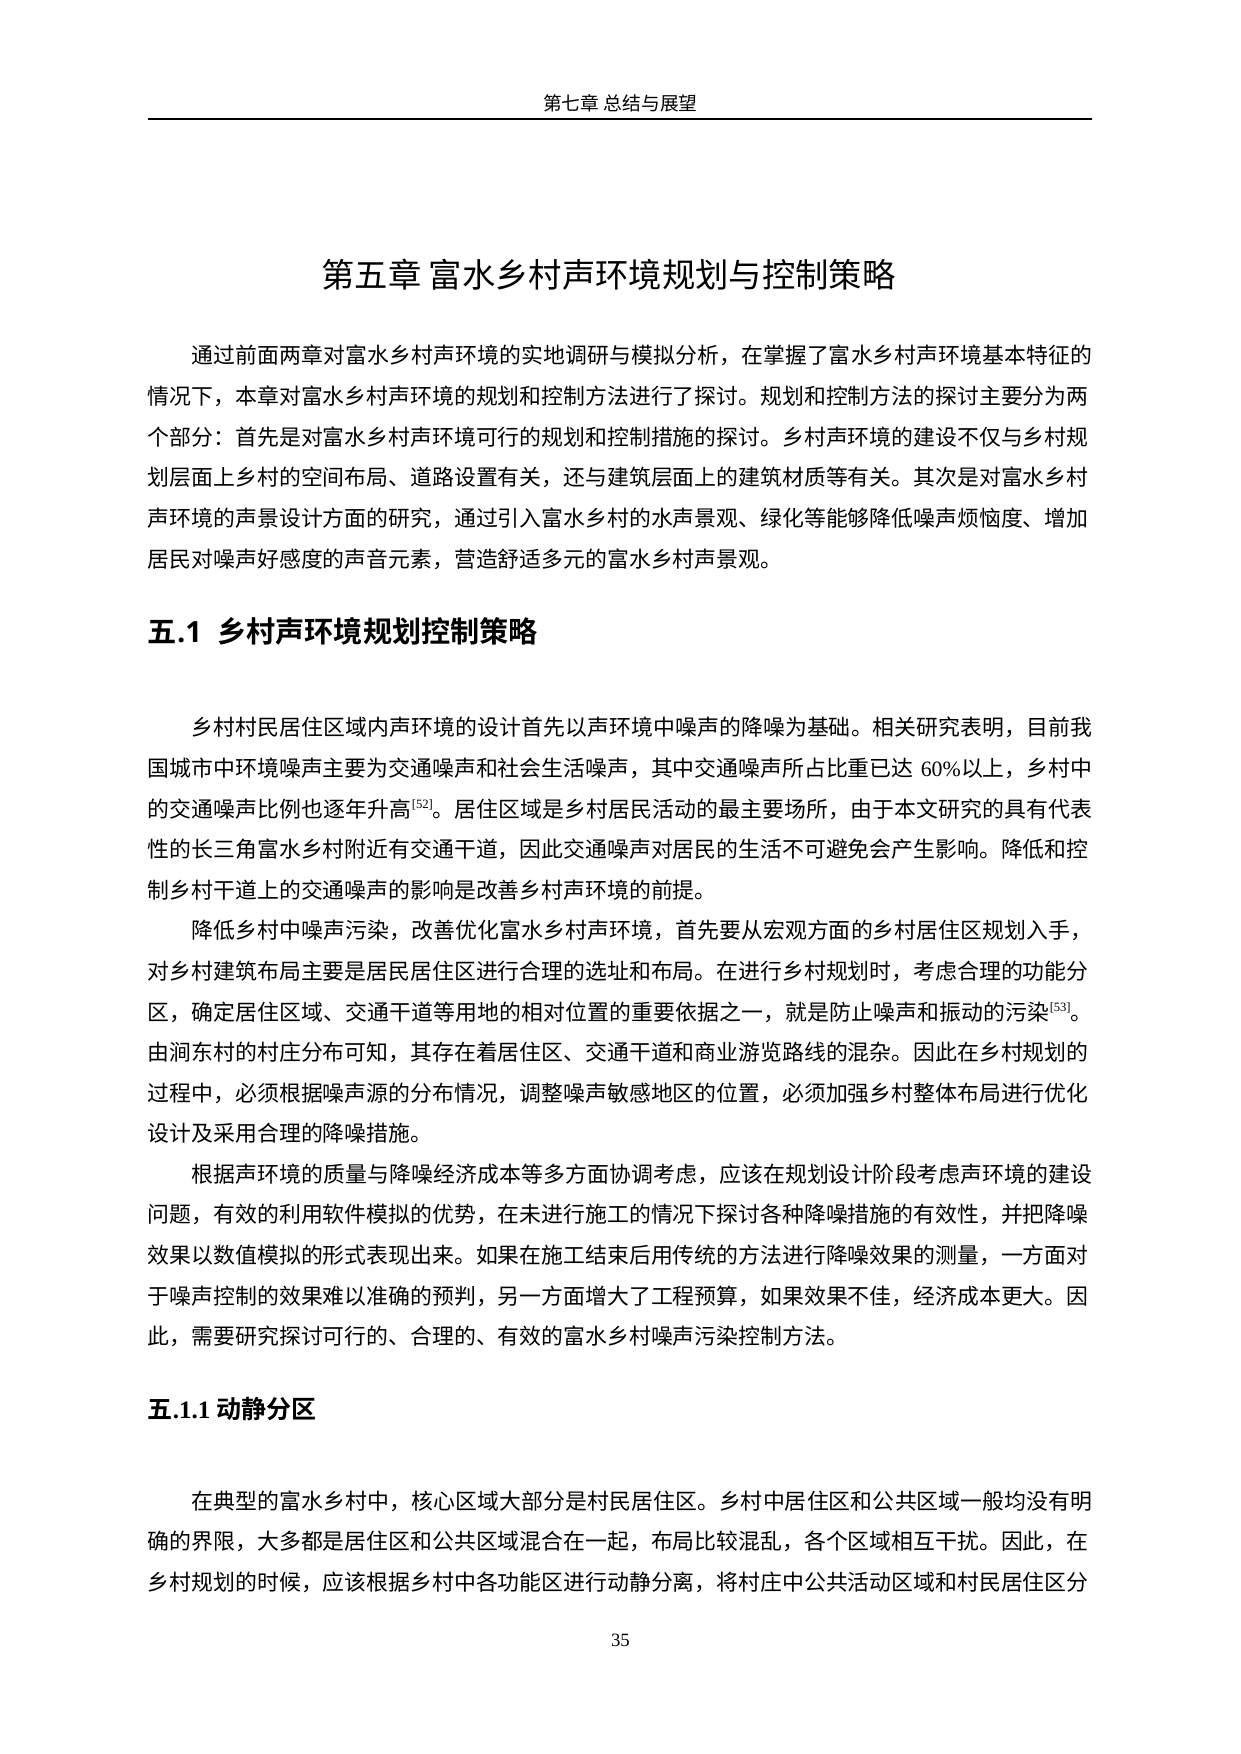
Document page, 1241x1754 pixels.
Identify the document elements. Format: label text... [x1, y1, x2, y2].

text 动静分区 [148, 1376, 1092, 1441]
text 乡村声环境规划控制策略 [148, 598, 1092, 663]
text 乡村村民居住区域内声环境的设计首先以声环境中噪声的降噪为基础。相关研究表明，目前我国城市中环境噪声主要为交通噪声和社会生活噪声，其中交通噪声所占比重已达60%以上，乡村中的交通噪声比例也逐年升高[52]。居住区域是乡村居民活动的最主要场所，由于本文研究的具有代表性的长三角富水乡村附近有交通干道，因此交通噪声对居民的生活不可避免会产生影响。降低和控制乡村干道上的交通噪声的影响是改善乡村声环境的前提。 [148, 710, 1092, 905]
text 根据声环境的质量与降噪经济成本等多方面协调考虑，应该在规划设计阶段考虑声环境的建设问题，有效的利用软件模拟的优势，在未进行施工的情况下探讨各种降噪措施的有效性，并把降噪效果以数值模拟的形式表现出来。如果在施工结束后用传统的方法进行降噪效果的测量，一方面对于噪声控制的效果难以准确的预判，另一方面增大了工程预算，如果效果不佳，经济成本更大。因此，需要研究探讨可行的、合理的、有效的富水乡村噪声污染控制方法。 [148, 1156, 1092, 1351]
text 通过前面两章对富水乡村声环境的实地调研与模拟分析，在掌握了富水乡村声环境基本特征的情况下，本章对富水乡村声环境的规划和控制方法进行了探讨。规划和控制方法的探讨主要分为两个部分：首先是对富水乡村声环境可行的规划和控制措施的探讨。乡村声环境的建设不仅与乡村规划层面上乡村的空间布局、道路设置有关，还与建筑层面上的建筑材质等有关。其次是对富水乡村声环境的声景设计方面的研究，通过引入富水乡村的水声景观、绿化等能够降低噪声烦恼度、增加居民对噪声好感度的声音元素，营造舒适多元的富水乡村声景观。 [148, 338, 1092, 574]
text 富水乡村声环境规划与控制策略 [148, 241, 1092, 306]
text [148, 1483, 1092, 1597]
text 降低乡村中噪声污染，改善优化富水乡村声环境，首先要从宏观方面的乡村居住区规划入手，对乡村建筑布局主要是居民居住区进行合理的选址和布局。在进行乡村规划时，考虑合理的功能分区，确定居住区域、交通干道等用地的相对位置的重要依据之一，就是防止噪声和振动的污染[53]。由涧东村的村庄分布可知，其存在着居住区、交通干道和商业游览路线的混杂。因此在乡村规划的过程中，必须根据噪声源的分布情况，调整噪声敏感地区的位置，必须加强乡村整体布局进行优化设计及采用合理的降噪措施。 [148, 913, 1092, 1148]
